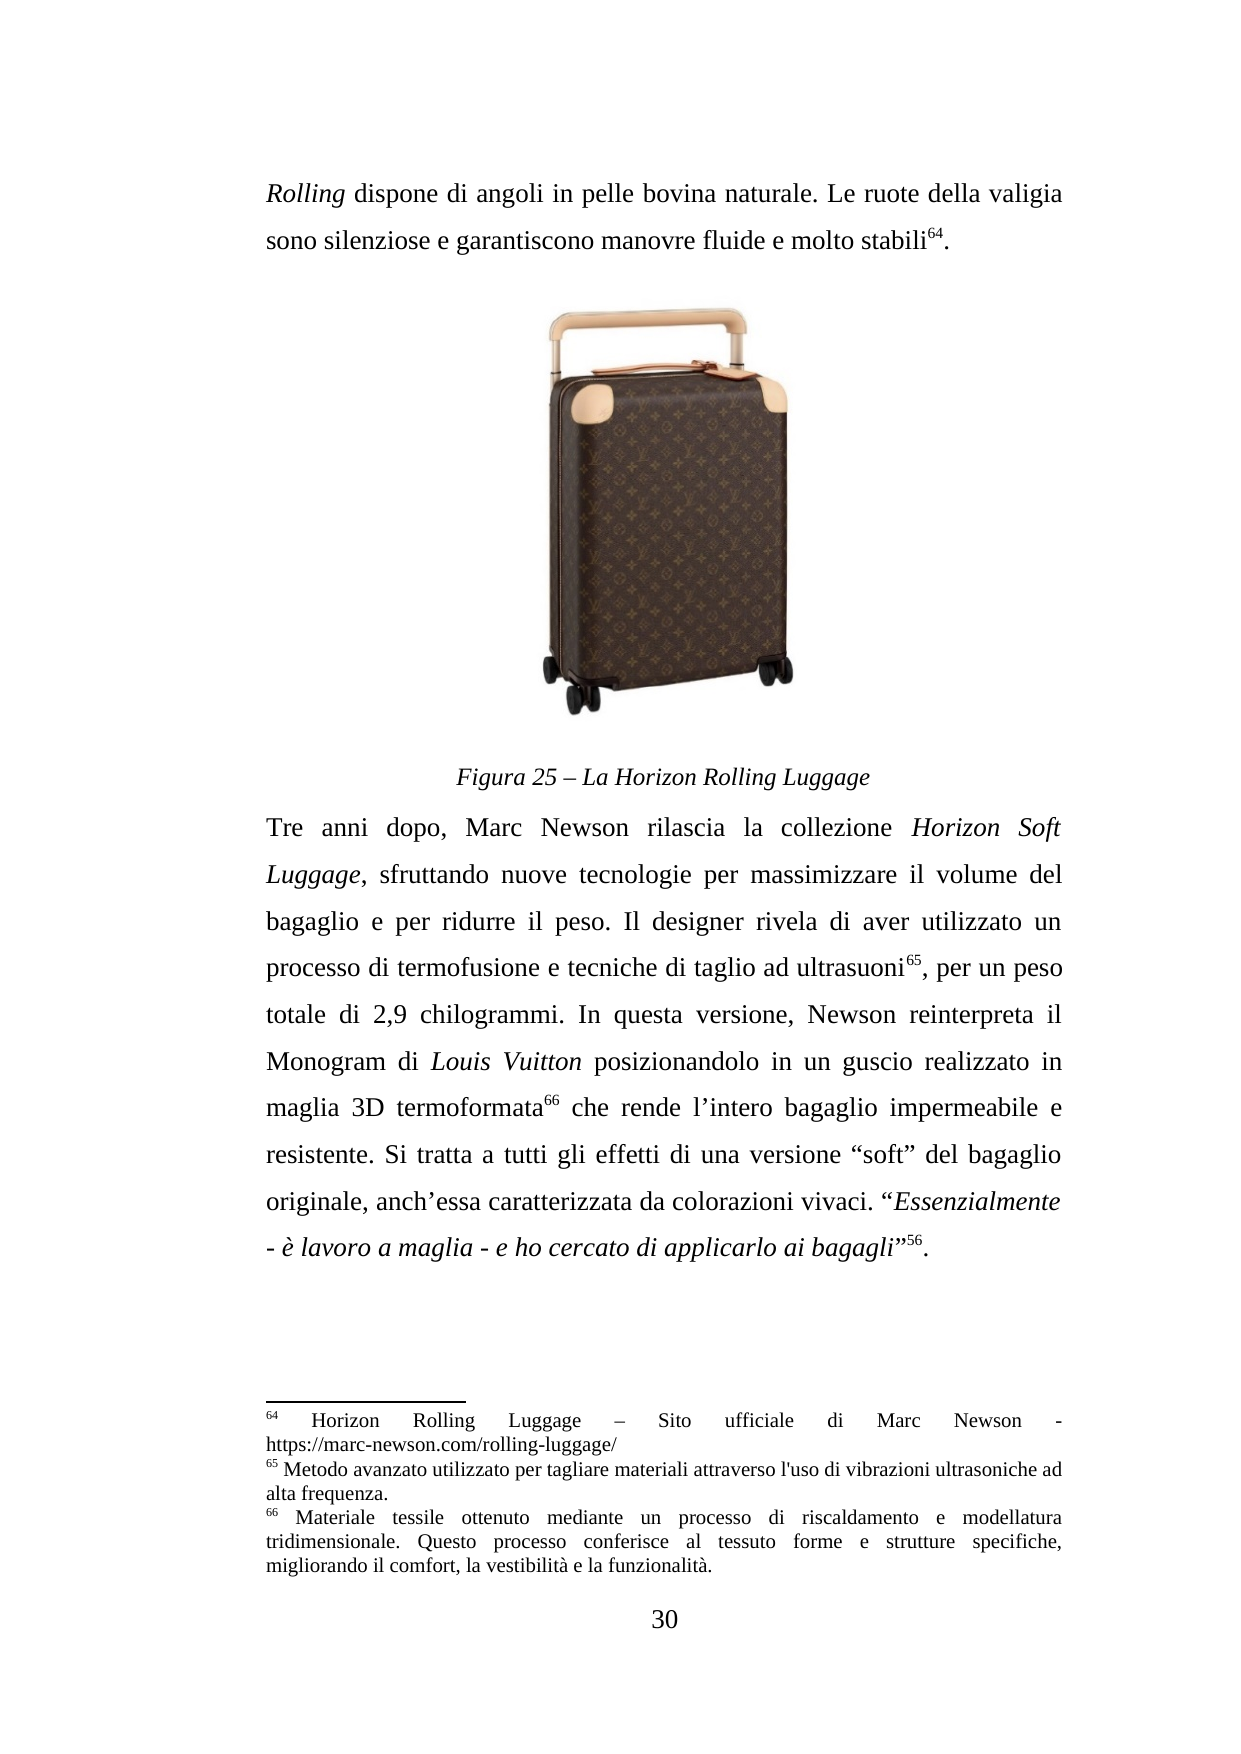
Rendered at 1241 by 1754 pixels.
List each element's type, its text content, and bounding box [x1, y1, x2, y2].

text Figura 25 – La Horizon Rolling Luggage [266, 762, 1063, 790]
text Tre anni dopo, Marc Newson rilascia la collezione Horizon Soft Luggage, sfruttando nuove tecnologie per massimizzare il volume del bagaglio e per ridurre il peso. Il designer rivela di aver utilizzato un processo di termofusione e tecniche di taglio ad ultrasuoni, per un peso totale di 2,9 chilogrammi. In questa versione, Newson reinterpreta il Monogram di Louis Vuitton posizionandolo in un guscio realizzato in maglia 3D termoformata che rende l’intero bagaglio impermeabile e resistente. Si tratta a tutti gli effetti di una versione “soft” del bagaglio originale, anch’essa caratterizzata da colorazioni vivaci. “Essenzialmente - è lavoro a maglia - e ho cercato di applicarlo ai bagagli”56. [266, 811, 1063, 1262]
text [266, 177, 1063, 255]
picture [299, 293, 1030, 723]
